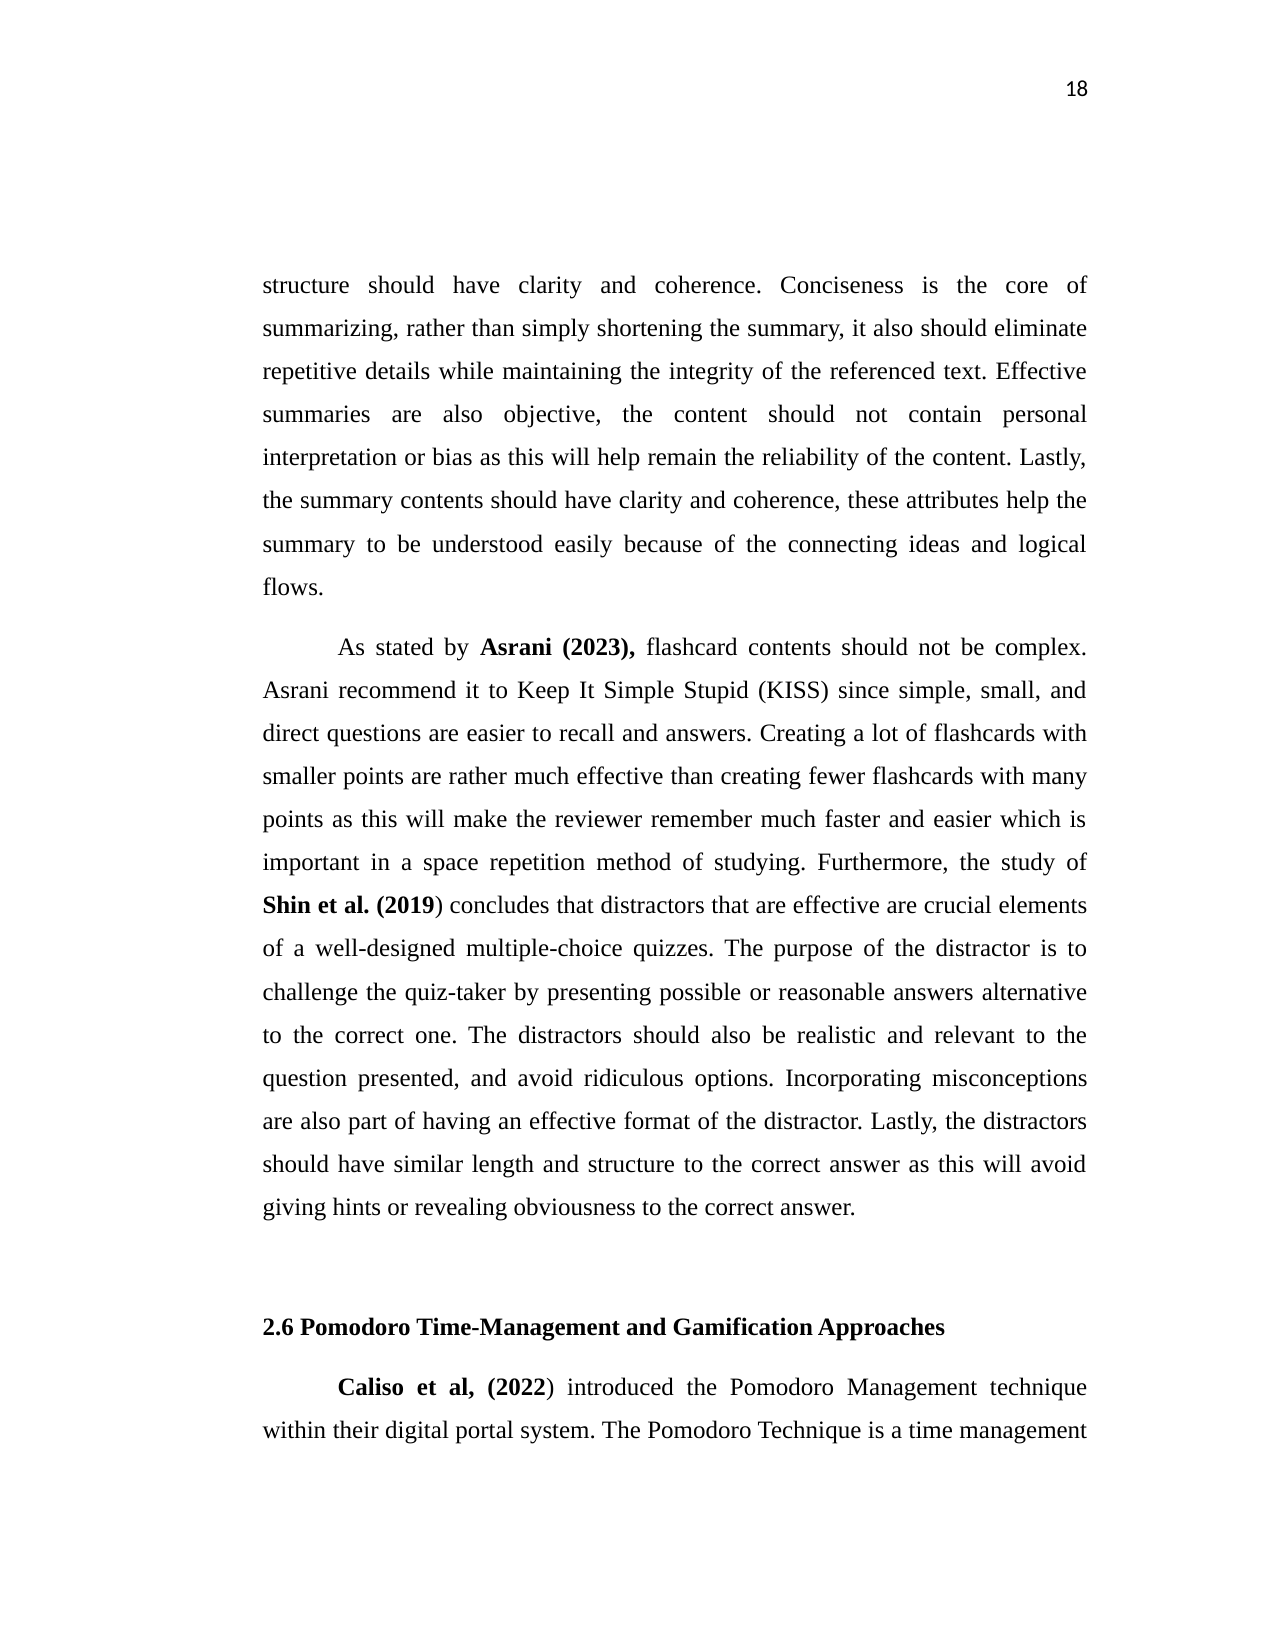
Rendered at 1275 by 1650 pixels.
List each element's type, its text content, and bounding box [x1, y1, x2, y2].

text As stated by Asrani (2023), flashcard contents should not be complex. Asrani recommend it to Keep It Simple Stupid (KISS) since simple, small, and direct questions are easier to recall and answers. Creating a lot of flashcards with smaller points are rather much effective than creating fewer flashcards with many points as this will make the reviewer remember much faster and easier which is important in a space repetition method of studying. Furthermore, the study of Shin et al. (2019) concludes that distractors that are effective are crucial elements of a well-designed multiple-choice quizzes. The purpose of the distractor is to challenge the quiz-taker by presenting possible or reasonable answers alternative to the correct one. The distractors should also be realistic and relevant to the question presented, and avoid ridiculous options. Incorporating misconceptions are also part of having an effective format of the distractor. Lastly, the distractors should have similar length and structure to the correct answer as this will avoid giving hints or revealing obviousness to the correct answer. [262, 632, 1088, 1221]
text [262, 1372, 1088, 1443]
text 2.6 Pomodoro Time-Management and Gamification Approaches [262, 1312, 1088, 1341]
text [262, 270, 1088, 601]
